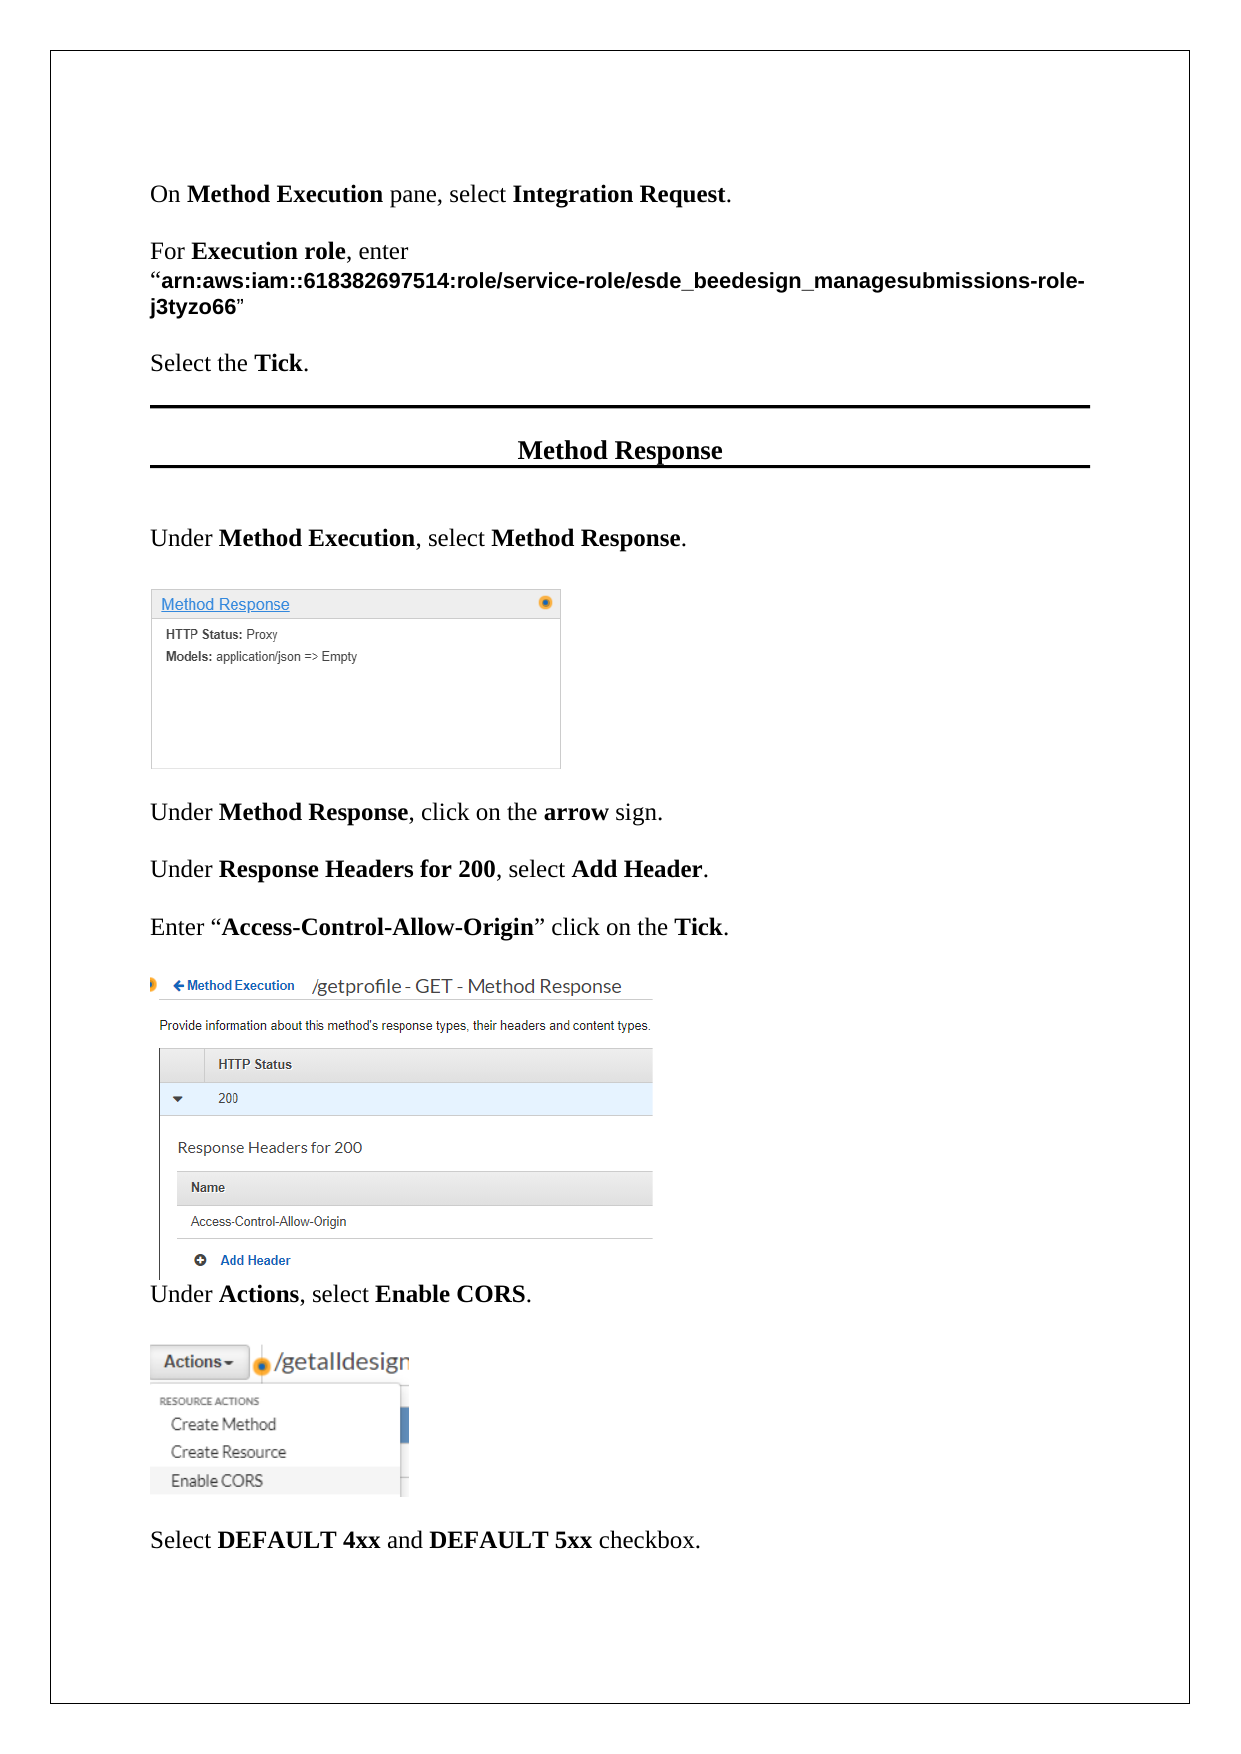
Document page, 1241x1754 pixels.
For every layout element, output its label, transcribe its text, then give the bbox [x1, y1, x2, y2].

text Under Method Response, click on the arrow sign. [150, 797, 1090, 826]
picture [150, 580, 565, 769]
text Under Actions, select Enable CORS. [150, 1279, 1090, 1308]
text Enter “Access-Control-Allow-Origin” click on the Tick. [150, 912, 1090, 941]
text Select DEFAULT 4xx and DEFAULT 5xx checkbox. [150, 1526, 1090, 1554]
text For Execution role, enter “arn:aws:iam::618382697514:role/service-role/esde_beedesign_managesubmissions-role-j3tyzo66” [150, 236, 1090, 319]
text Under Method Execution, select Method Response. [150, 523, 1090, 551]
picture [150, 969, 653, 1280]
text Method Response [150, 434, 1090, 465]
text On Method Execution pane, select Integration Request. [150, 179, 1090, 207]
text Select the Tick. [150, 348, 1090, 376]
text Under Response Headers for 200, select Add Header. [150, 854, 1090, 883]
picture [150, 1336, 409, 1497]
